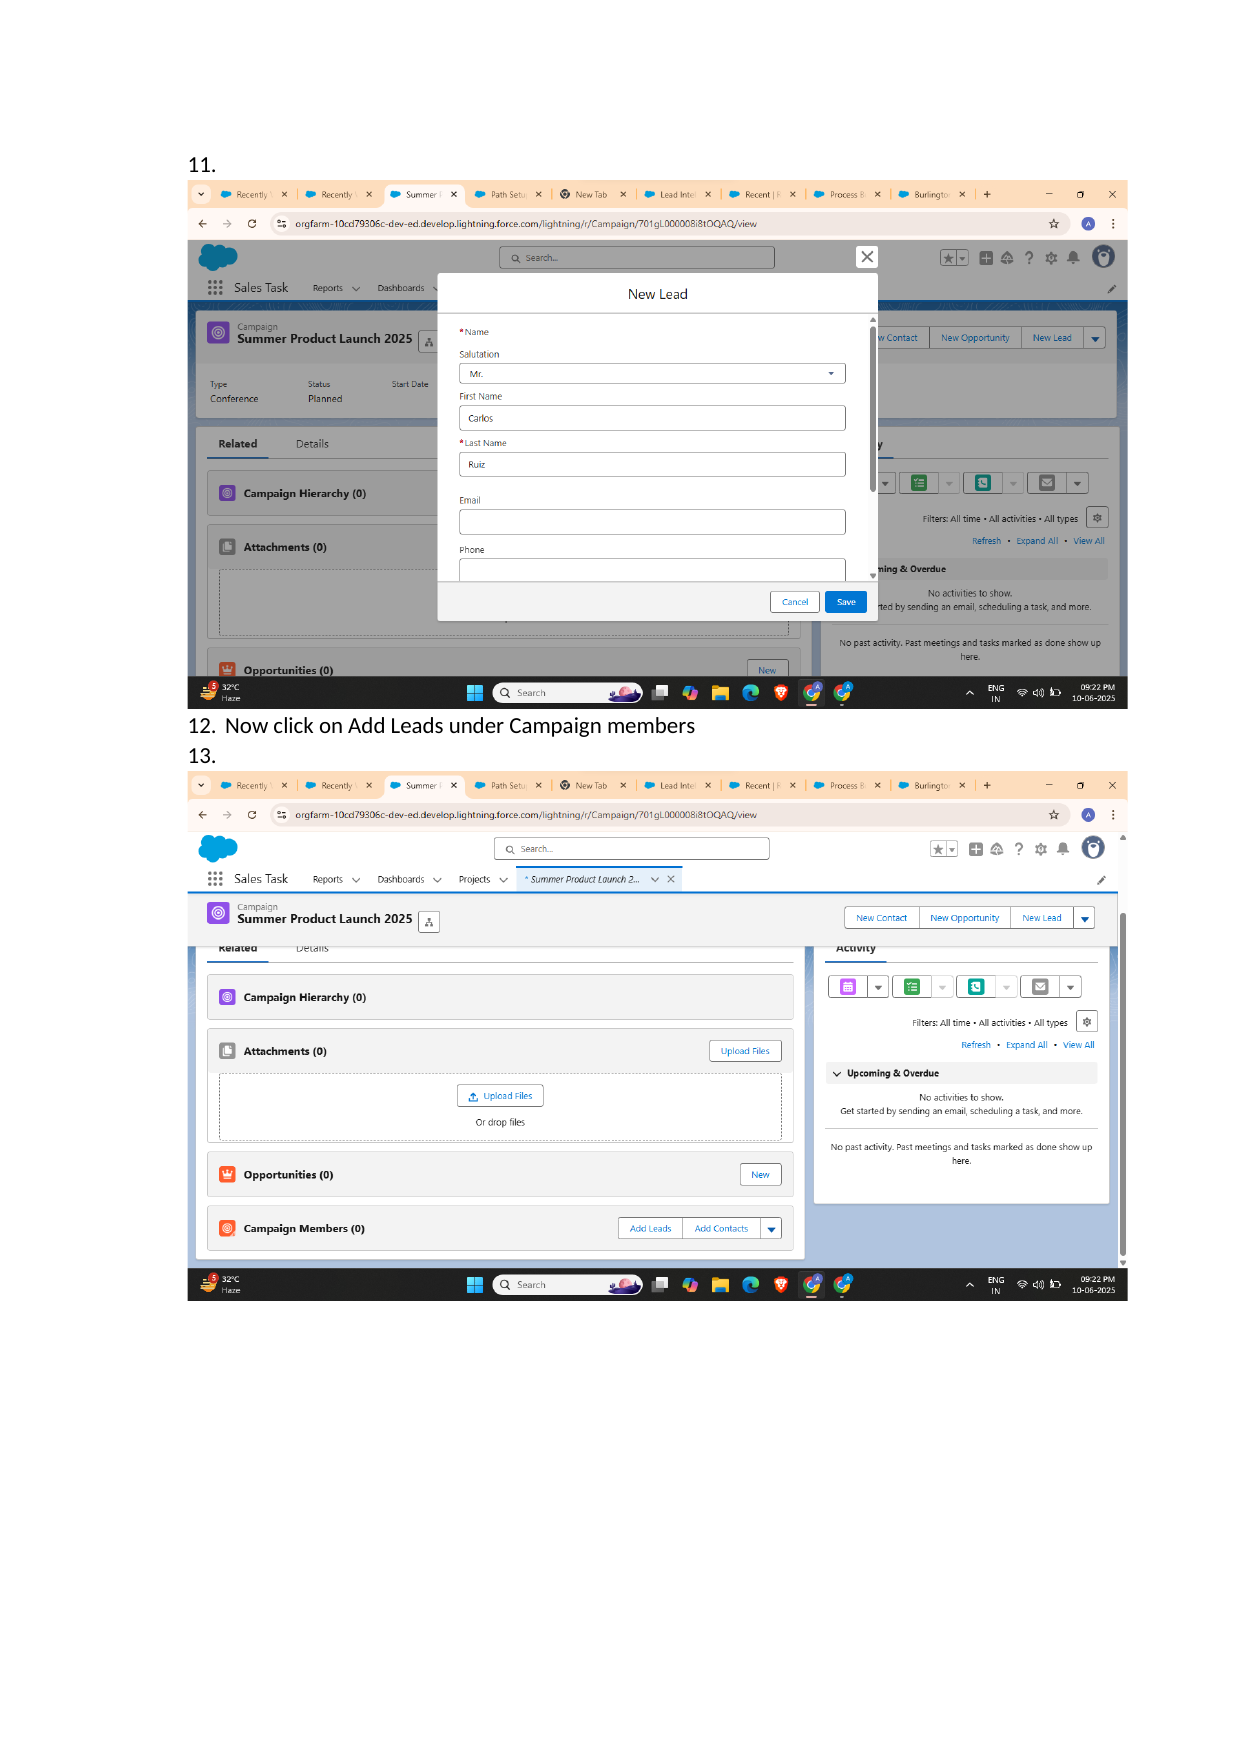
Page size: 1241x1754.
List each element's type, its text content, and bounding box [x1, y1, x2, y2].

picture [187, 180, 1128, 709]
list Now click on Add Leads under Campaign members [187, 711, 1090, 739]
picture [187, 771, 1128, 1301]
